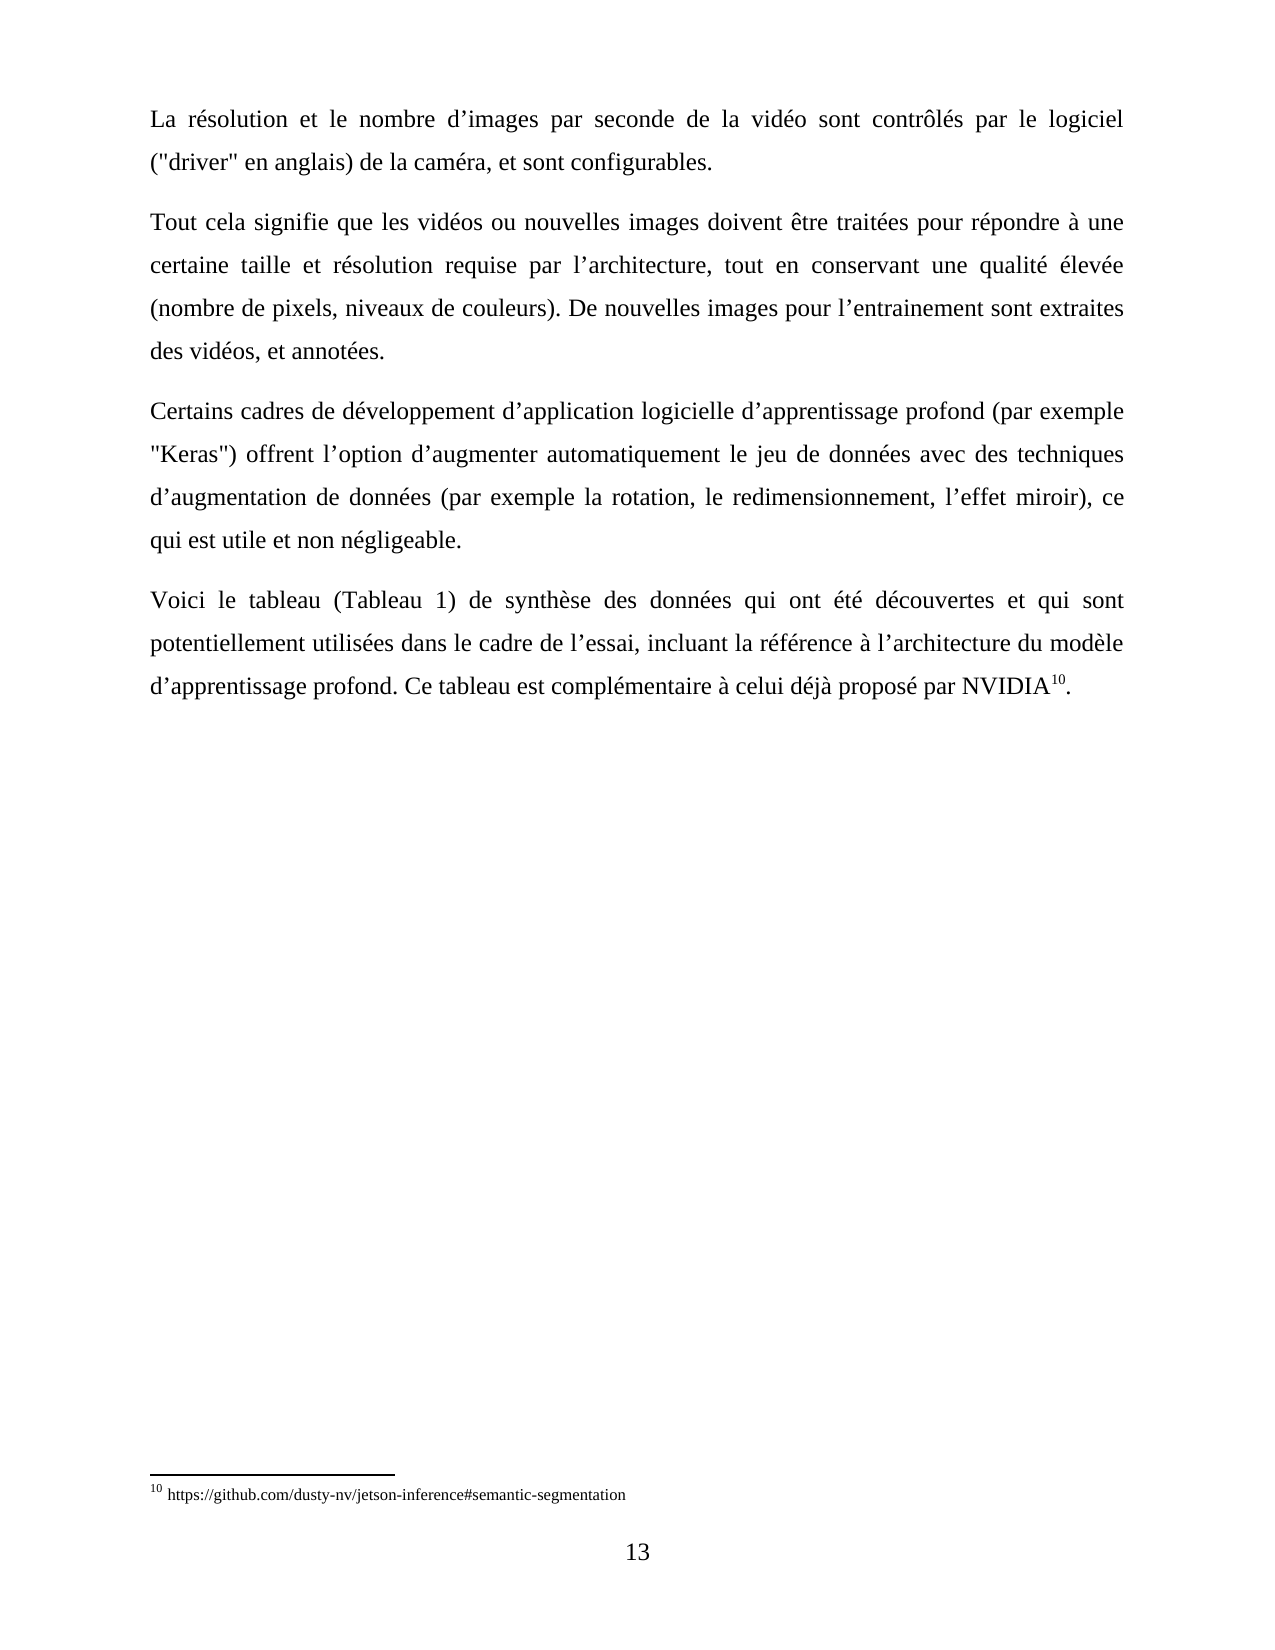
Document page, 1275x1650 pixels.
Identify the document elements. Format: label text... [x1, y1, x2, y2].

text Certains cadres de développement d’application logicielle d’apprentissage profond (par exemple "Keras") offrent l’option d’augmenter automatiquement le jeu de données avec des techniques d’augmentation de données (par exemple la rotation, le redimensionnement, l’effet miroir), ce qui est utile et non négligeable. [150, 396, 1125, 554]
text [150, 104, 1125, 176]
text Tout cela signifie que les vidéos ou nouvelles images doivent être traitées pour répondre à une certaine taille et résolution requise par l’architecture, tout en conservant une qualité élevée (nombre de pixels, niveaux de couleurs). De nouvelles images pour l’entrainement sont extraites des vidéos, et annotées. [150, 207, 1125, 365]
text Voici le tableau (Tableau 1) de synthèse des données qui ont été découvertes et qui sont potentiellement utilisées dans le cadre de l’essai, incluant la référence à l’architecture du modèle d’apprentissage profond. Ce tableau est complémentaire à celui déjà proposé par NVIDIA. [150, 585, 1125, 700]
